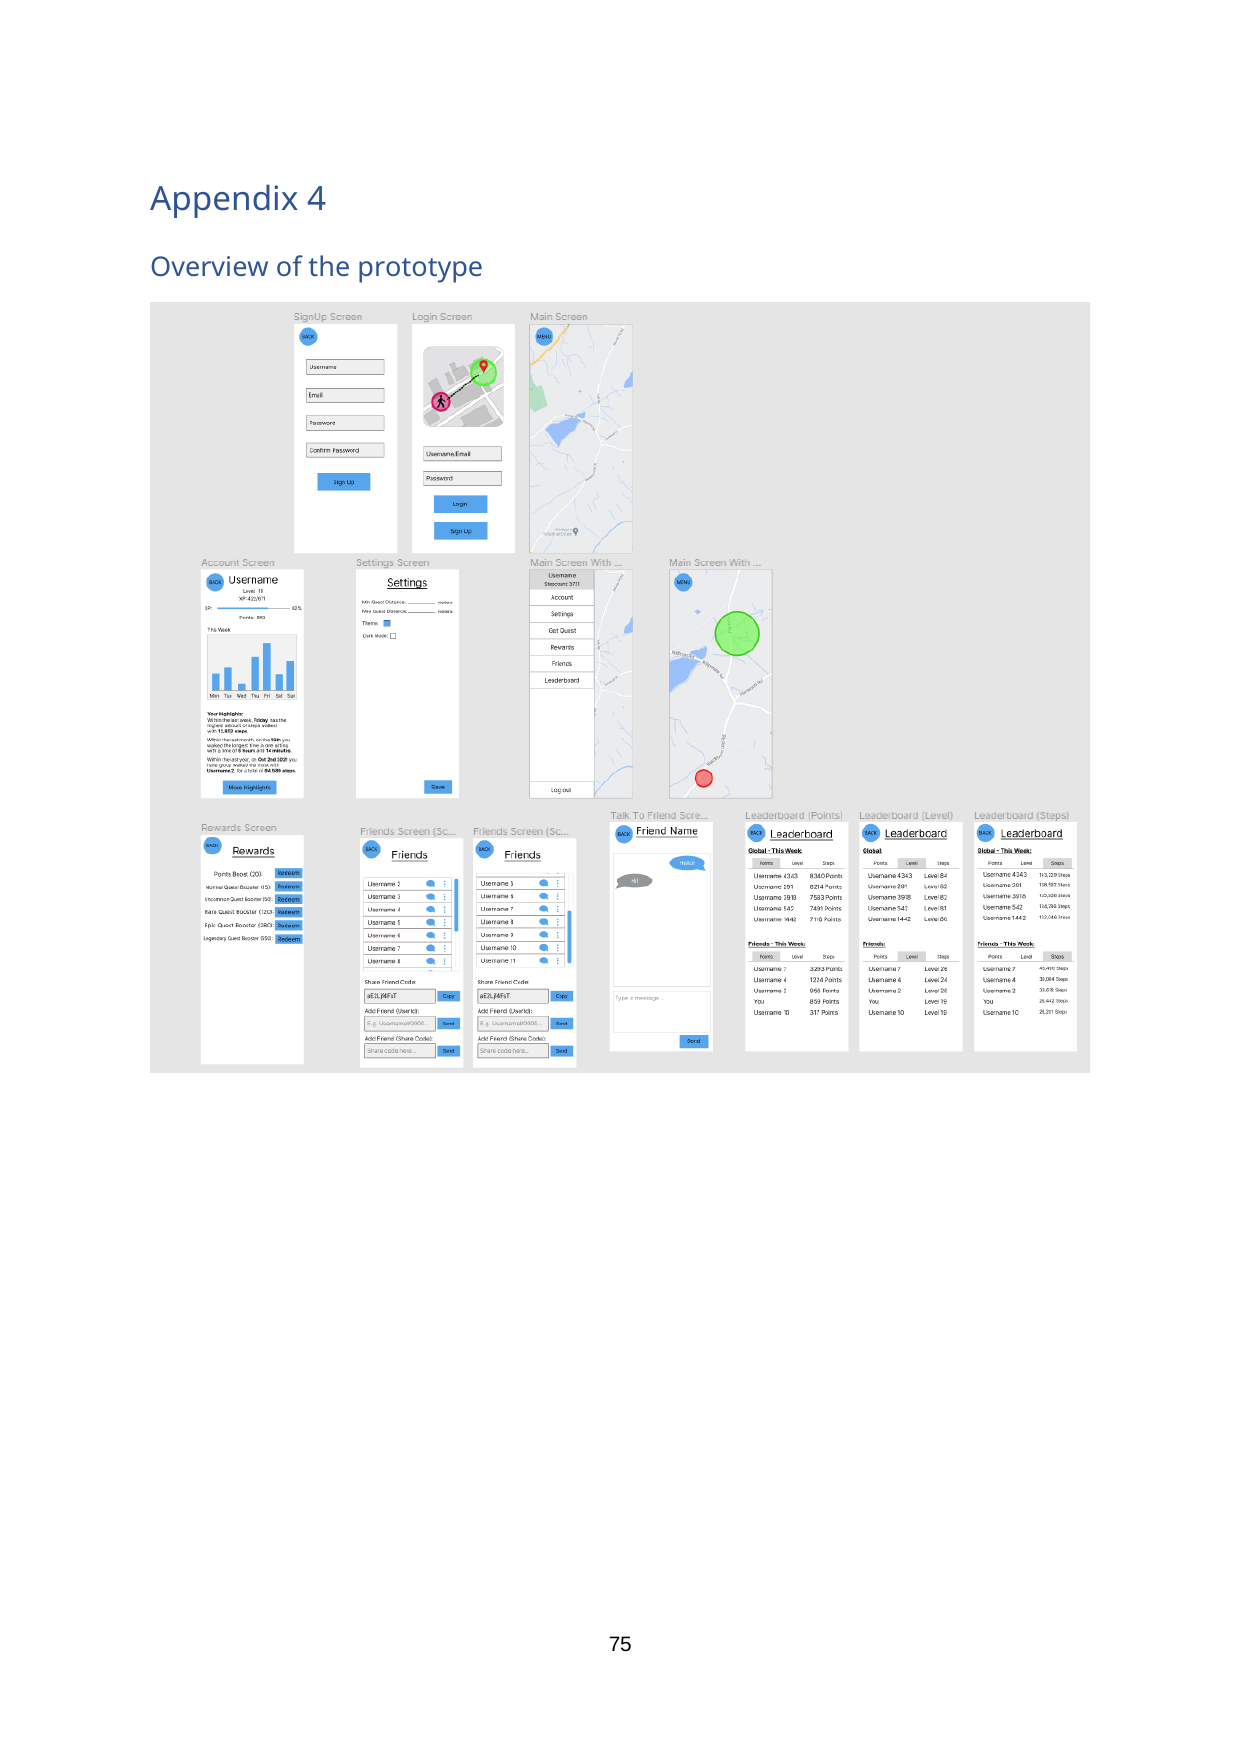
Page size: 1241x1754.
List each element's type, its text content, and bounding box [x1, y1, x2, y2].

subtitle Appendix 4 [150, 175, 1090, 220]
subtitle Overview of the prototype [150, 247, 1090, 284]
picture [150, 302, 1091, 1073]
